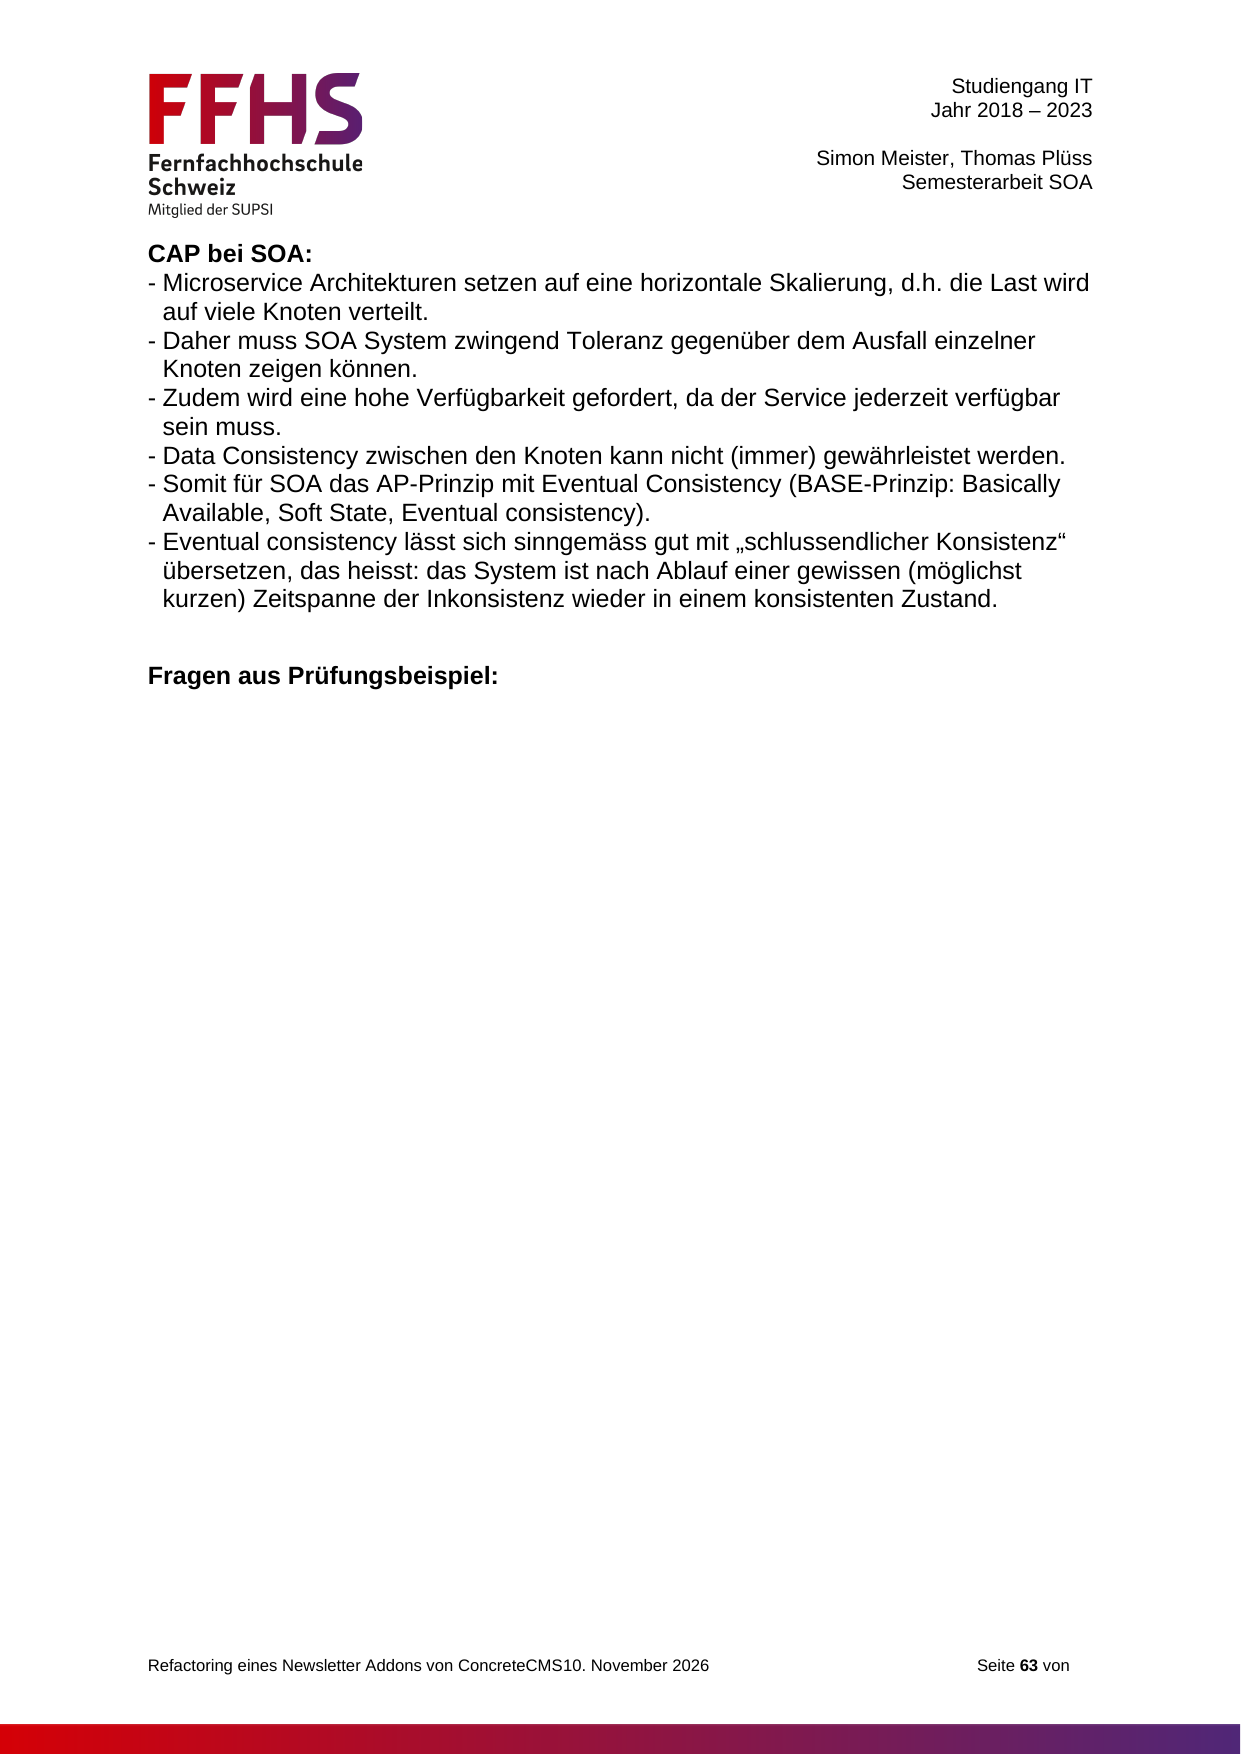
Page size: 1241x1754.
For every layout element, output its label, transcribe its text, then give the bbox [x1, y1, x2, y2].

text CAP bei SOA: [148, 239, 1092, 268]
list Data Consistency zwischen den Knoten kann nicht (immer) gewährleistet werden. [148, 441, 1092, 469]
picture [148, 73, 363, 218]
text Fragen aus Prüfungsbeispiel: [148, 661, 1092, 690]
picture [0, 1724, 1241, 1754]
list Microservice Architekturen setzen auf eine horizontale Skalierung, d.h. die Last wird auf viele Knoten verteilt. [148, 268, 1092, 326]
list Somit für SOA das AP-Prinzip mit Eventual Consistency (BASE-Prinzip: Basically Available, Soft State, Eventual consistency). [148, 469, 1092, 527]
list Zudem wird eine hohe Verfügbarkeit gefordert, da der Service jederzeit verfügbar sein muss. [148, 383, 1092, 441]
list Eventual consistency lässt sich sinngemäss gut mit „schlussendlicher Konsistenz“ übersetzen, das heisst: das System ist nach Ablauf einer gewissen (möglichst kurzen) Zeitspanne der Inkonsistenz wieder in einem konsistenten Zustand. [148, 527, 1092, 613]
list Daher muss SOA System zwingend Toleranz gegenüber dem Ausfall einzelner Knoten zeigen können. [148, 326, 1092, 383]
